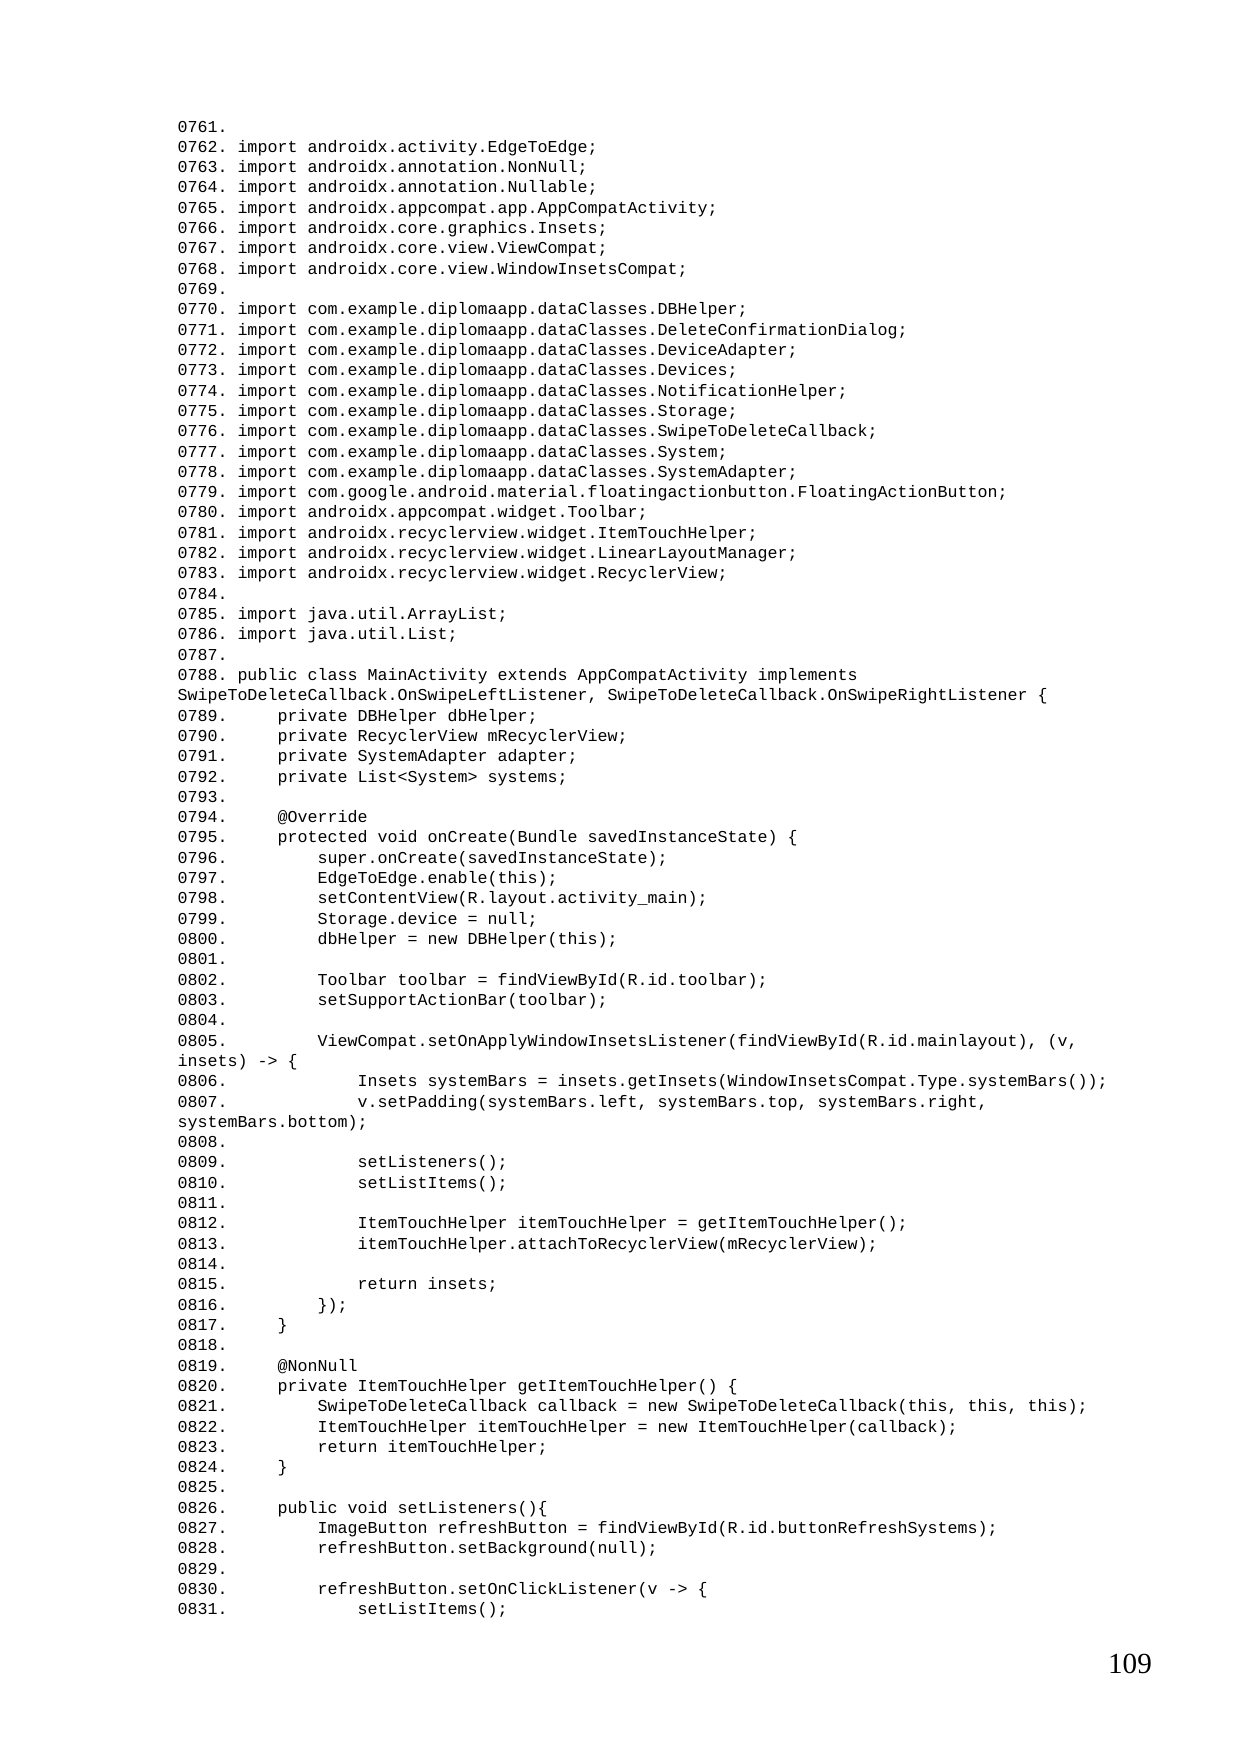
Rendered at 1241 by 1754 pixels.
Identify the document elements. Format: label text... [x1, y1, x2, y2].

text 0788. public class MainActivity extends AppCompatActivity implements SwipeToDeleteCallback.OnSwipeLeftListener, SwipeToDeleteCallback.OnSwipeRightListener { [177, 667, 1152, 706]
text 0785. import java.util.ArrayList; [177, 606, 1152, 624]
text 0795. protected void onCreate(Bundle savedInstanceState) { [177, 829, 1152, 848]
text 0769. [177, 281, 1152, 299]
text 0773. import com.example.diplomaapp.dataClasses.Devices; [177, 362, 1152, 381]
text 0819. @NonNull [177, 1357, 1152, 1376]
text 0815. return insets; [177, 1276, 1152, 1295]
text 0786. import java.util.List; [177, 626, 1152, 645]
text 0787. [177, 646, 1152, 665]
text 0767. import androidx.core.view.ViewCompat; [177, 240, 1152, 259]
text 0821. SwipeToDeleteCallback callback = new SwipeToDeleteCallback(this, this, this); [177, 1398, 1152, 1417]
text 0789. private DBHelper dbHelper; [177, 707, 1152, 726]
text 0818. [177, 1337, 1152, 1356]
text 0803. setSupportActionBar(toolbar); [177, 992, 1152, 1010]
text 0790. private RecyclerView mRecyclerView; [177, 727, 1152, 746]
text 0829. [177, 1560, 1152, 1579]
text 0830. refreshButton.setOnClickListener(v -> { [177, 1581, 1152, 1599]
text 0828. refreshButton.setBackground(null); [177, 1540, 1152, 1559]
text 0823. return itemTouchHelper; [177, 1438, 1152, 1457]
text 0826. public void setListeners(){ [177, 1499, 1152, 1518]
text 0764. import androidx.annotation.Nullable; [177, 179, 1152, 198]
text 0781. import androidx.recyclerview.widget.ItemTouchHelper; [177, 524, 1152, 543]
text 0791. private SystemAdapter adapter; [177, 748, 1152, 767]
text 0793. [177, 788, 1152, 807]
text 0824. } [177, 1459, 1152, 1478]
text 0810. setListItems(); [177, 1174, 1152, 1193]
text 0783. import androidx.recyclerview.widget.RecyclerView; [177, 565, 1152, 584]
text 0798. setContentView(R.layout.activity_main); [177, 890, 1152, 909]
text 0763. import androidx.annotation.NonNull; [177, 159, 1152, 178]
text 0762. import androidx.activity.EdgeToEdge; [177, 138, 1152, 157]
text 0774. import com.example.diplomaapp.dataClasses.NotificationHelper; [177, 382, 1152, 401]
text 0780. import androidx.appcompat.widget.Toolbar; [177, 504, 1152, 523]
text 0804. [177, 1012, 1152, 1031]
text 0806. Insets systemBars = insets.getInsets(WindowInsetsCompat.Type.systemBars()); [177, 1073, 1152, 1092]
text 0777. import com.example.diplomaapp.dataClasses.System; [177, 443, 1152, 462]
text 0799. Storage.device = null; [177, 910, 1152, 929]
text 0797. EdgeToEdge.enable(this); [177, 870, 1152, 888]
text 0778. import com.example.diplomaapp.dataClasses.SystemAdapter; [177, 463, 1152, 482]
text 0765. import androidx.appcompat.app.AppCompatActivity; [177, 199, 1152, 218]
text 0802. Toolbar toolbar = findViewById(R.id.toolbar); [177, 971, 1152, 990]
text 0800. dbHelper = new DBHelper(this); [177, 931, 1152, 949]
text 0827. ImageButton refreshButton = findViewById(R.id.buttonRefreshSystems); [177, 1520, 1152, 1538]
text 0814. [177, 1256, 1152, 1274]
text 0771. import com.example.diplomaapp.dataClasses.DeleteConfirmationDialog; [177, 321, 1152, 340]
text 0775. import com.example.diplomaapp.dataClasses.Storage; [177, 402, 1152, 421]
text 0805. ViewCompat.setOnApplyWindowInsetsListener(findViewById(R.id.mainlayout), (v, insets) -> { [177, 1032, 1152, 1071]
text 0761. [177, 118, 1152, 137]
text 0816. }); [177, 1296, 1152, 1315]
text 0794. @Override [177, 809, 1152, 828]
text 0811. [177, 1195, 1152, 1213]
text 0813. itemTouchHelper.attachToRecyclerView(mRecyclerView); [177, 1235, 1152, 1254]
text 0820. private ItemTouchHelper getItemTouchHelper() { [177, 1377, 1152, 1396]
text 0817. } [177, 1317, 1152, 1335]
text 0784. [177, 585, 1152, 604]
text 0768. import androidx.core.view.WindowInsetsCompat; [177, 260, 1152, 279]
text 0807. v.setPadding(systemBars.left, systemBars.top, systemBars.right, systemBars.bottom); [177, 1093, 1152, 1132]
text 0831. setListItems(); [177, 1601, 1152, 1620]
text 0792. private List<System> systems; [177, 768, 1152, 787]
text 0809. setListeners(); [177, 1154, 1152, 1173]
text 0801. [177, 951, 1152, 970]
text 0812. ItemTouchHelper itemTouchHelper = getItemTouchHelper(); [177, 1215, 1152, 1234]
text 0770. import com.example.diplomaapp.dataClasses.DBHelper; [177, 301, 1152, 320]
text 0825. [177, 1479, 1152, 1498]
text 0808. [177, 1134, 1152, 1153]
text 0822. ItemTouchHelper itemTouchHelper = new ItemTouchHelper(callback); [177, 1418, 1152, 1437]
text 0776. import com.example.diplomaapp.dataClasses.SwipeToDeleteCallback; [177, 423, 1152, 442]
text 0796. super.onCreate(savedInstanceState); [177, 849, 1152, 868]
text 0772. import com.example.diplomaapp.dataClasses.DeviceAdapter; [177, 342, 1152, 360]
text 0766. import androidx.core.graphics.Insets; [177, 220, 1152, 238]
text 0779. import com.google.android.material.floatingactionbutton.FloatingActionButton; [177, 484, 1152, 503]
text 0782. import androidx.recyclerview.widget.LinearLayoutManager; [177, 545, 1152, 563]
